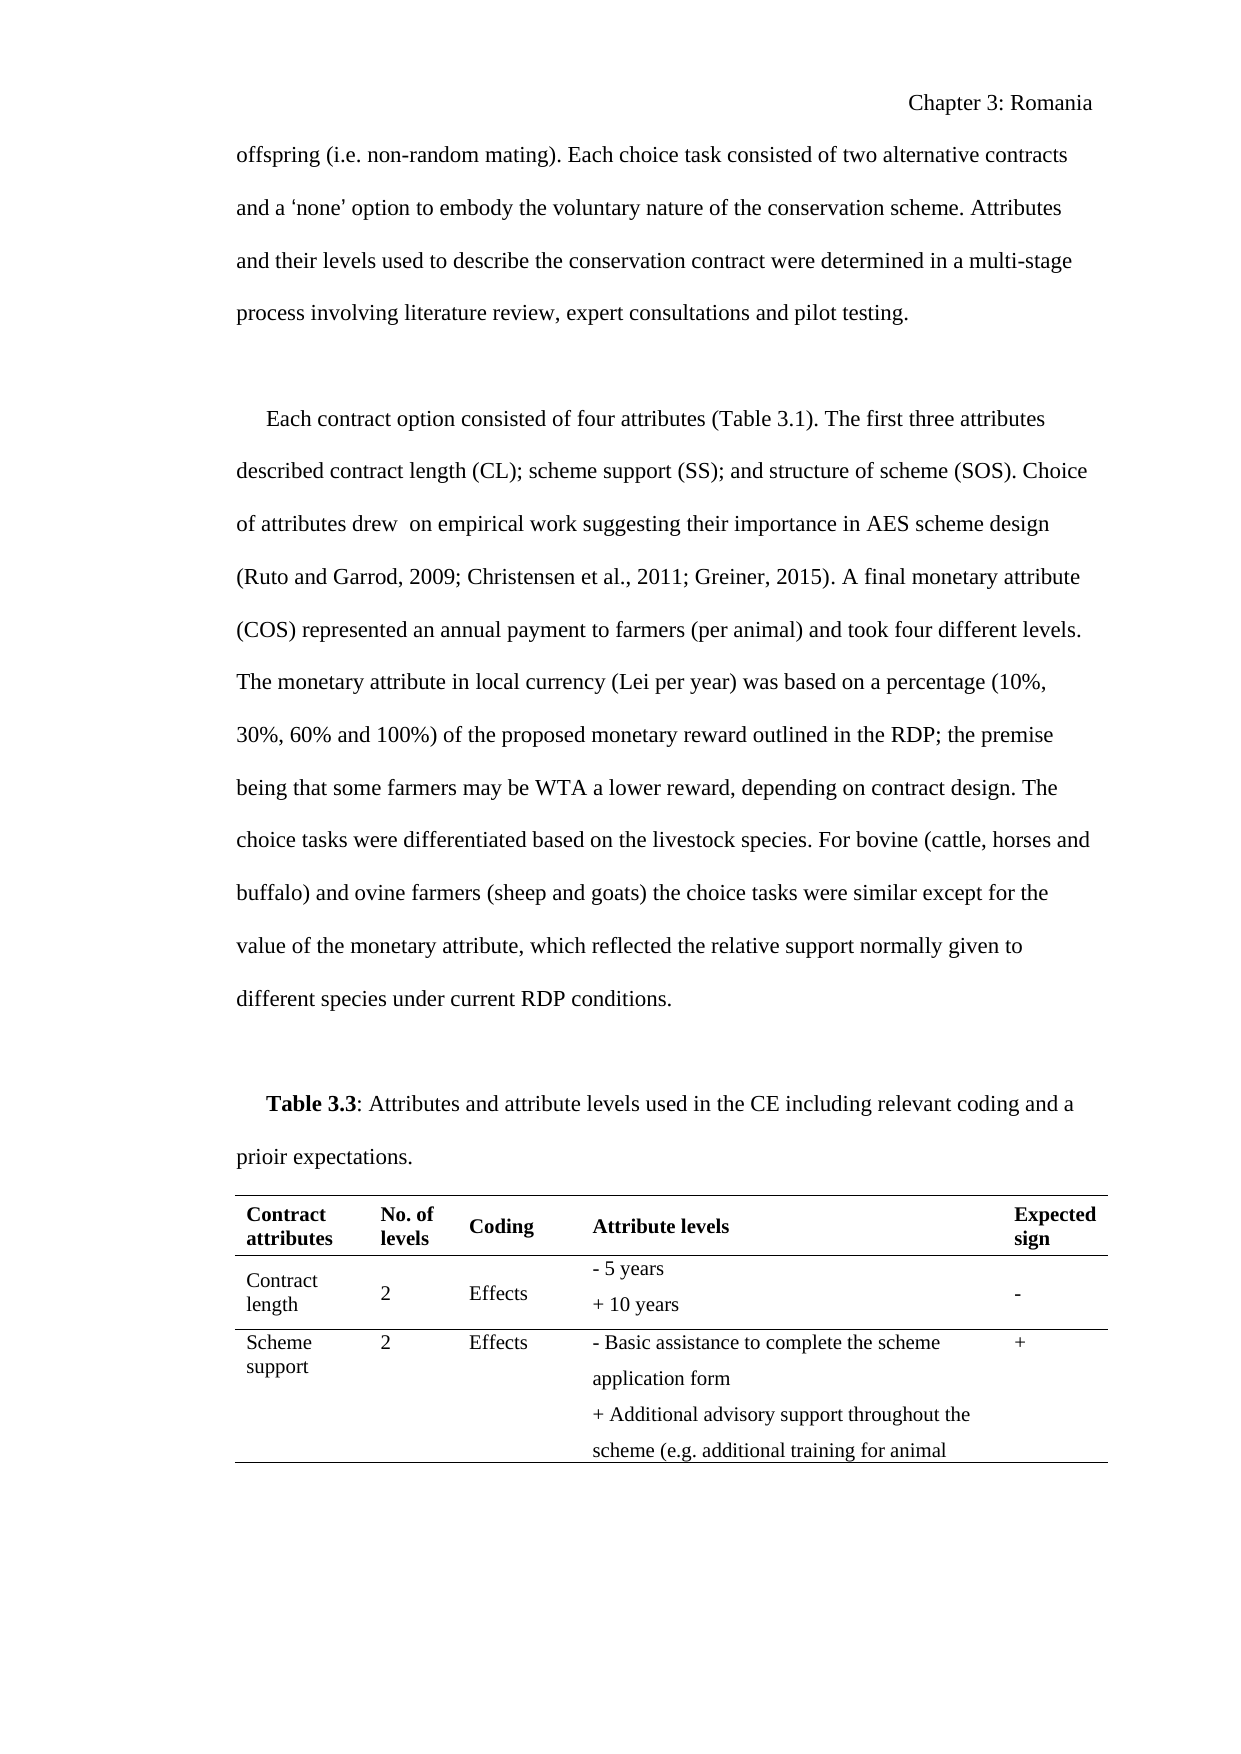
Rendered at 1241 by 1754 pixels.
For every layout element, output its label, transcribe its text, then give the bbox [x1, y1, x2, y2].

table_cell Effects [458, 1330, 581, 1462]
table_cell + [1003, 1330, 1107, 1462]
table_header Coding [458, 1196, 581, 1255]
table_cell - [1003, 1256, 1107, 1329]
table_cell Scheme support [235, 1330, 369, 1462]
text Each contract option consisted of four attributes (Table 3.1). The first three attributes described contract length (CL); scheme support (SS); and structure of scheme (SOS). Choice of attributes drew on empirical work suggesting their importance in AES scheme design (Ruto and Garrod, 2009; Christensen et al., 2011; Greiner, 2015). A final monetary attribute (COS) represented an annual payment to farmers (per animal) and took four different levels. The monetary attribute in local currency (Lei per year) was based on a percentage (10%, 30%, 60% and 100%) of the proposed monetary reward outlined in the RDP; the premise being that some farmers may be WTA a lower reward, depending on contract design. The choice tasks were differentiated based on the livestock species. For bovine (cattle, horses and buffalo) and ovine farmers (sheep and goats) the choice tasks were similar except for the value of the monetary attribute, which reflected the relative support normally given to different species under current RDP conditions. [236, 405, 1092, 1011]
table_header Contract attributes [235, 1196, 369, 1255]
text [236, 141, 1092, 326]
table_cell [581, 1330, 1003, 1462]
table_cell 2 [369, 1330, 458, 1462]
table_cell Effects [458, 1256, 581, 1329]
table_cell - 5 years + 10 years [581, 1256, 1003, 1329]
table_cell Contract length [235, 1256, 369, 1329]
table_header Attribute levels [581, 1196, 1003, 1255]
table_cell 2 [369, 1256, 458, 1329]
table_header No. of levels [369, 1196, 458, 1255]
table_header Expected sign [1003, 1196, 1107, 1255]
